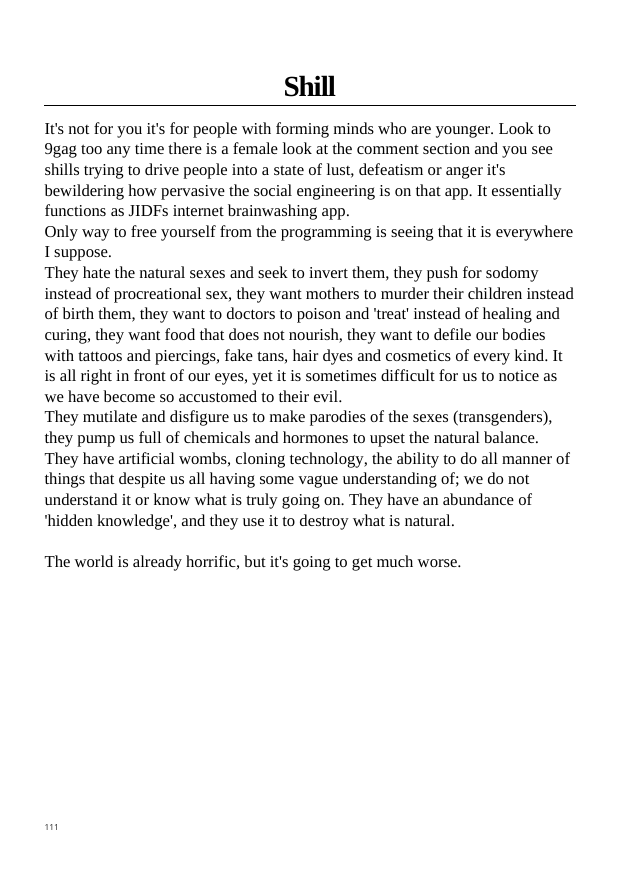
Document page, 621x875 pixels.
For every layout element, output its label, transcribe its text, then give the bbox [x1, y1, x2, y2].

text They hate the natural sexes and seek to invert them, they push for sodomy instead of procreational sex, they want mothers to murder their children instead of birth them, they want to doctors to poison and 'treat' instead of healing and curing, they want food that does not nourish, they want to defile our bodies with tattoos and piercings, fake tans, hair dyes and cosmetics of every kind. It is all right in front of our eyes, yet it is sometimes difficult for us to notice as we have become so accustomed to their evil. [44, 263, 576, 406]
text They mutilate and disfigure us to make parodies of the sexes (transgenders), they pump us full of chemicals and hormones to upset the natural balance. They have artificial wombs, cloning technology, the ability to do all manner of things that despite us all having some vague understanding of; we do not understand it or know what is truly going on. They have an abundance of 'hidden knowledge', and they use it to destroy what is natural. [44, 407, 576, 529]
text The world is already horrific, but it's going to get much worse. [44, 552, 576, 571]
text It's not for you it's for people with forming minds who are younger. Look to 9gag too any time there is a female look at the comment section and you see shills trying to drive people into a state of lust, defeatism or anger it's bewildering how pervasive the social engineering is on that app. It essentially functions as JIDFs internet brainwashing app. [44, 118, 576, 220]
subtitle Shill [44, 69, 576, 105]
text Only way to free yourself from the programming is seeing that it is everywhere I suppose. [44, 222, 576, 261]
